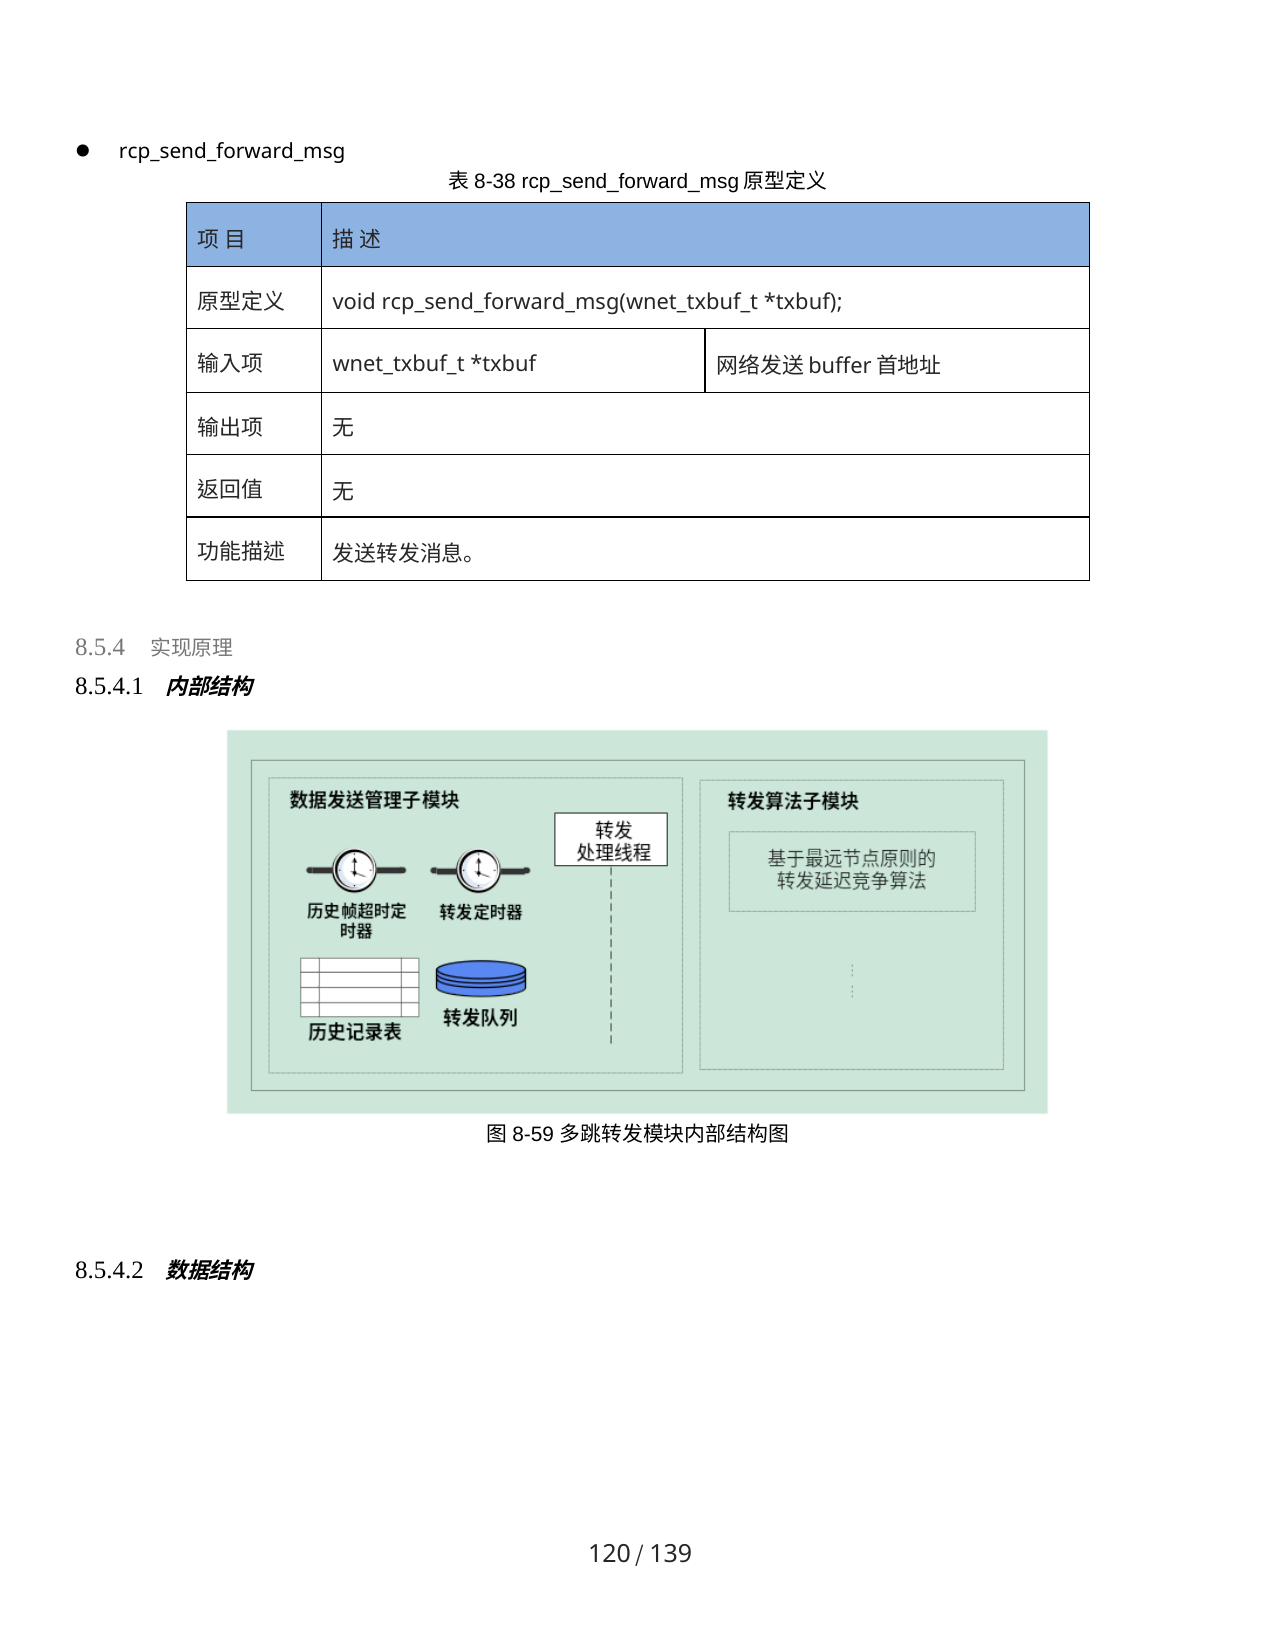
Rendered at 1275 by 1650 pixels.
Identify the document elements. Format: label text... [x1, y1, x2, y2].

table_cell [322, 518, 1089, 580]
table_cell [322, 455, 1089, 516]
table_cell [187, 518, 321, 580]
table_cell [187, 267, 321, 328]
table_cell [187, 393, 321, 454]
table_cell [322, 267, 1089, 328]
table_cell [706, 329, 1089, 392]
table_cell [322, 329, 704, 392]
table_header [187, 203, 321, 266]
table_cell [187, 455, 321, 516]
subtitle 内部结构 [75, 669, 1200, 701]
subtitle 实现原理 [75, 631, 1200, 662]
list rcp_send_forward_msg [75, 136, 1200, 164]
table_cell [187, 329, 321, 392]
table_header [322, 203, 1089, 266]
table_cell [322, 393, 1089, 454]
subtitle 数据结构 [75, 1253, 1200, 1285]
